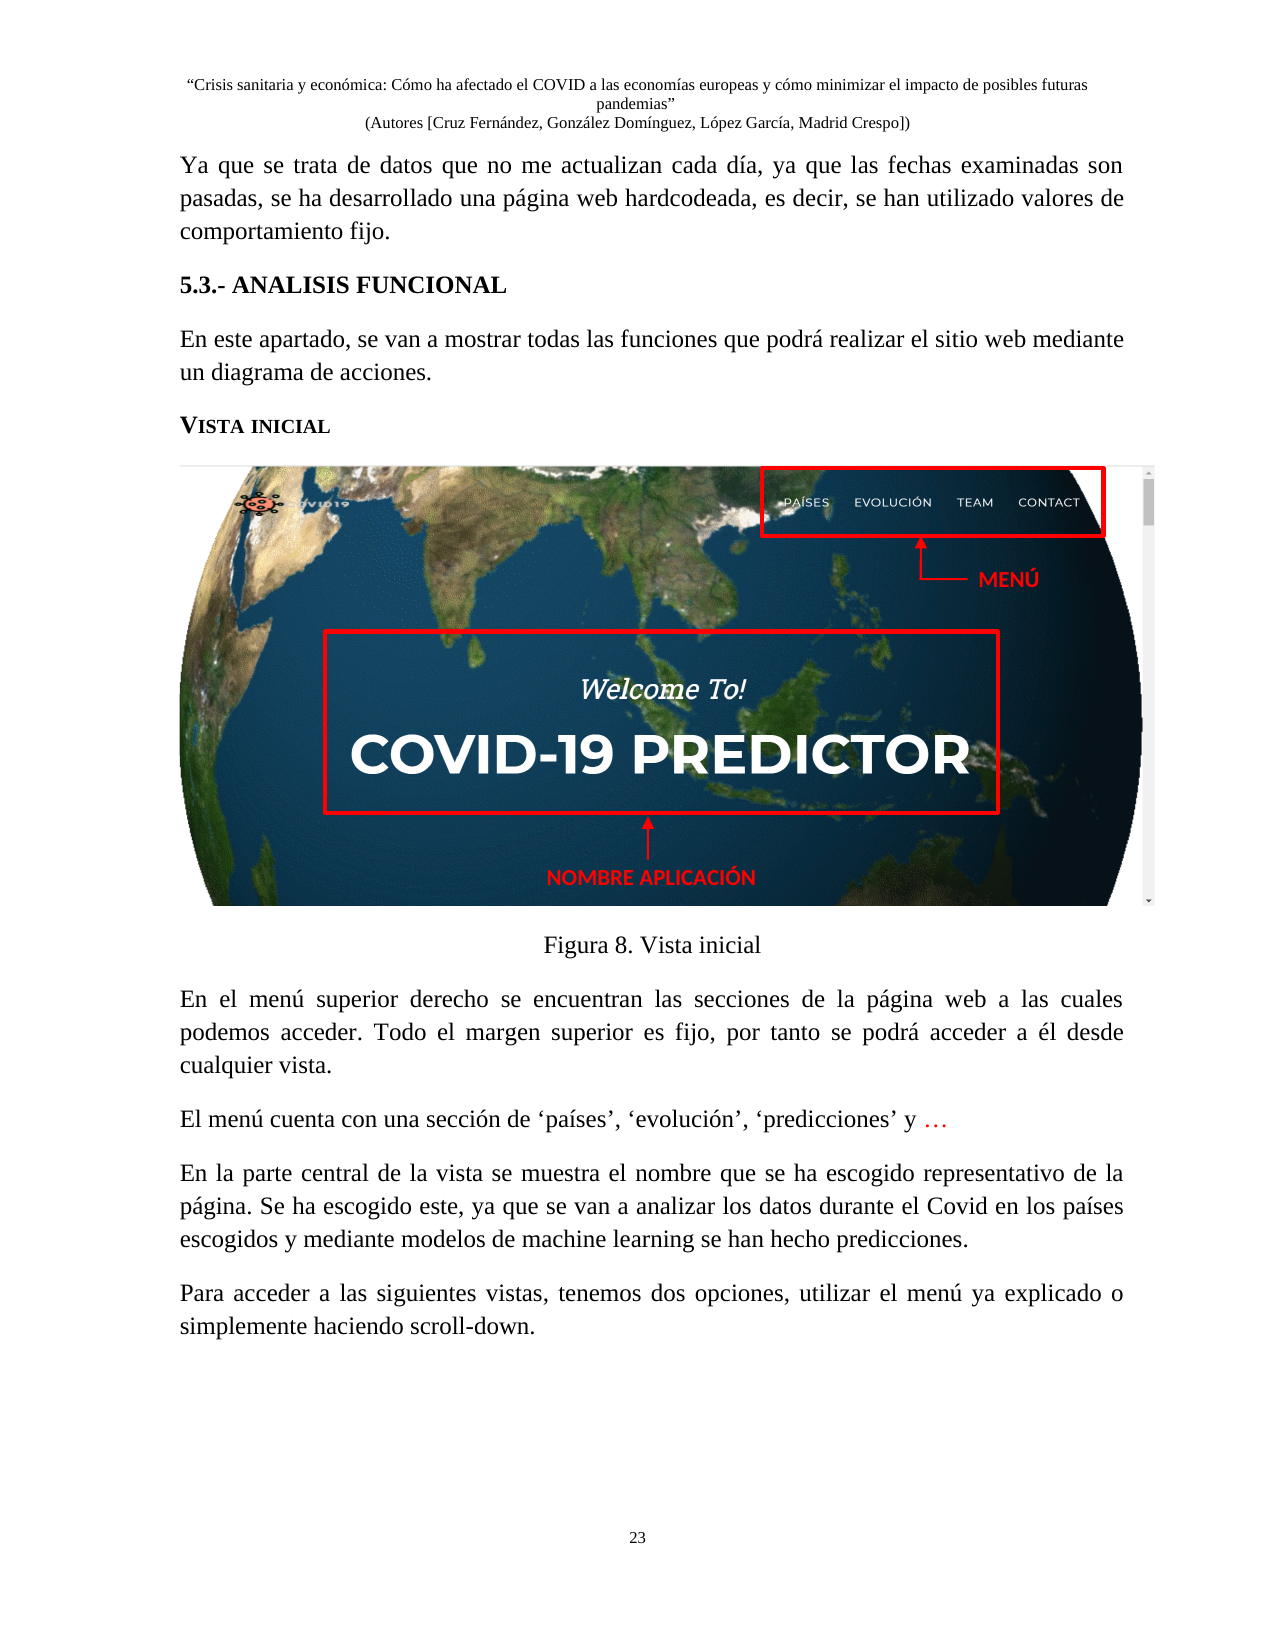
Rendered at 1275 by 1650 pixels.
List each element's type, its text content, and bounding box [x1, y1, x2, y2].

text En el menú superior derecho se encuentran las secciones de la página web a las cuales podemos acceder. Todo el margen superior es fijo, por tanto se podrá acceder a él desde cualquier vista. [179, 984, 1125, 1079]
text El menú cuenta con una sección de ‘países’, ‘evolución’, ‘predicciones’ y … [179, 1104, 1125, 1133]
text En la parte central de la vista se muestra el nombre que se ha escogido representativo de la página. Se ha escogido este, ya que se van a analizar los datos durante el Covid en los países escogidos y mediante modelos de machine learning se han hecho predicciones. [179, 1158, 1125, 1253]
text Vista inicial [150, 411, 1125, 439]
picture [179, 464, 1155, 906]
text Para acceder a las siguientes vistas, tenemos dos opciones, utilizar el menú ya explicado o simplemente haciendo scroll-down. [179, 1278, 1125, 1340]
text Figura 8. Vista inicial [179, 930, 1125, 959]
text 5.3.- ANALISIS FUNCIONAL [179, 270, 1125, 299]
text En este apartado, se van a mostrar todas las funciones que podrá realizar el sitio web mediante un diagrama de acciones. [179, 324, 1125, 386]
text Ya que se trata de datos que no me actualizan cada día, ya que las fechas examinadas son pasadas, se ha desarrollado una página web hardcodeada, es decir, se han utilizado valores de comportamiento fijo. [179, 150, 1125, 245]
